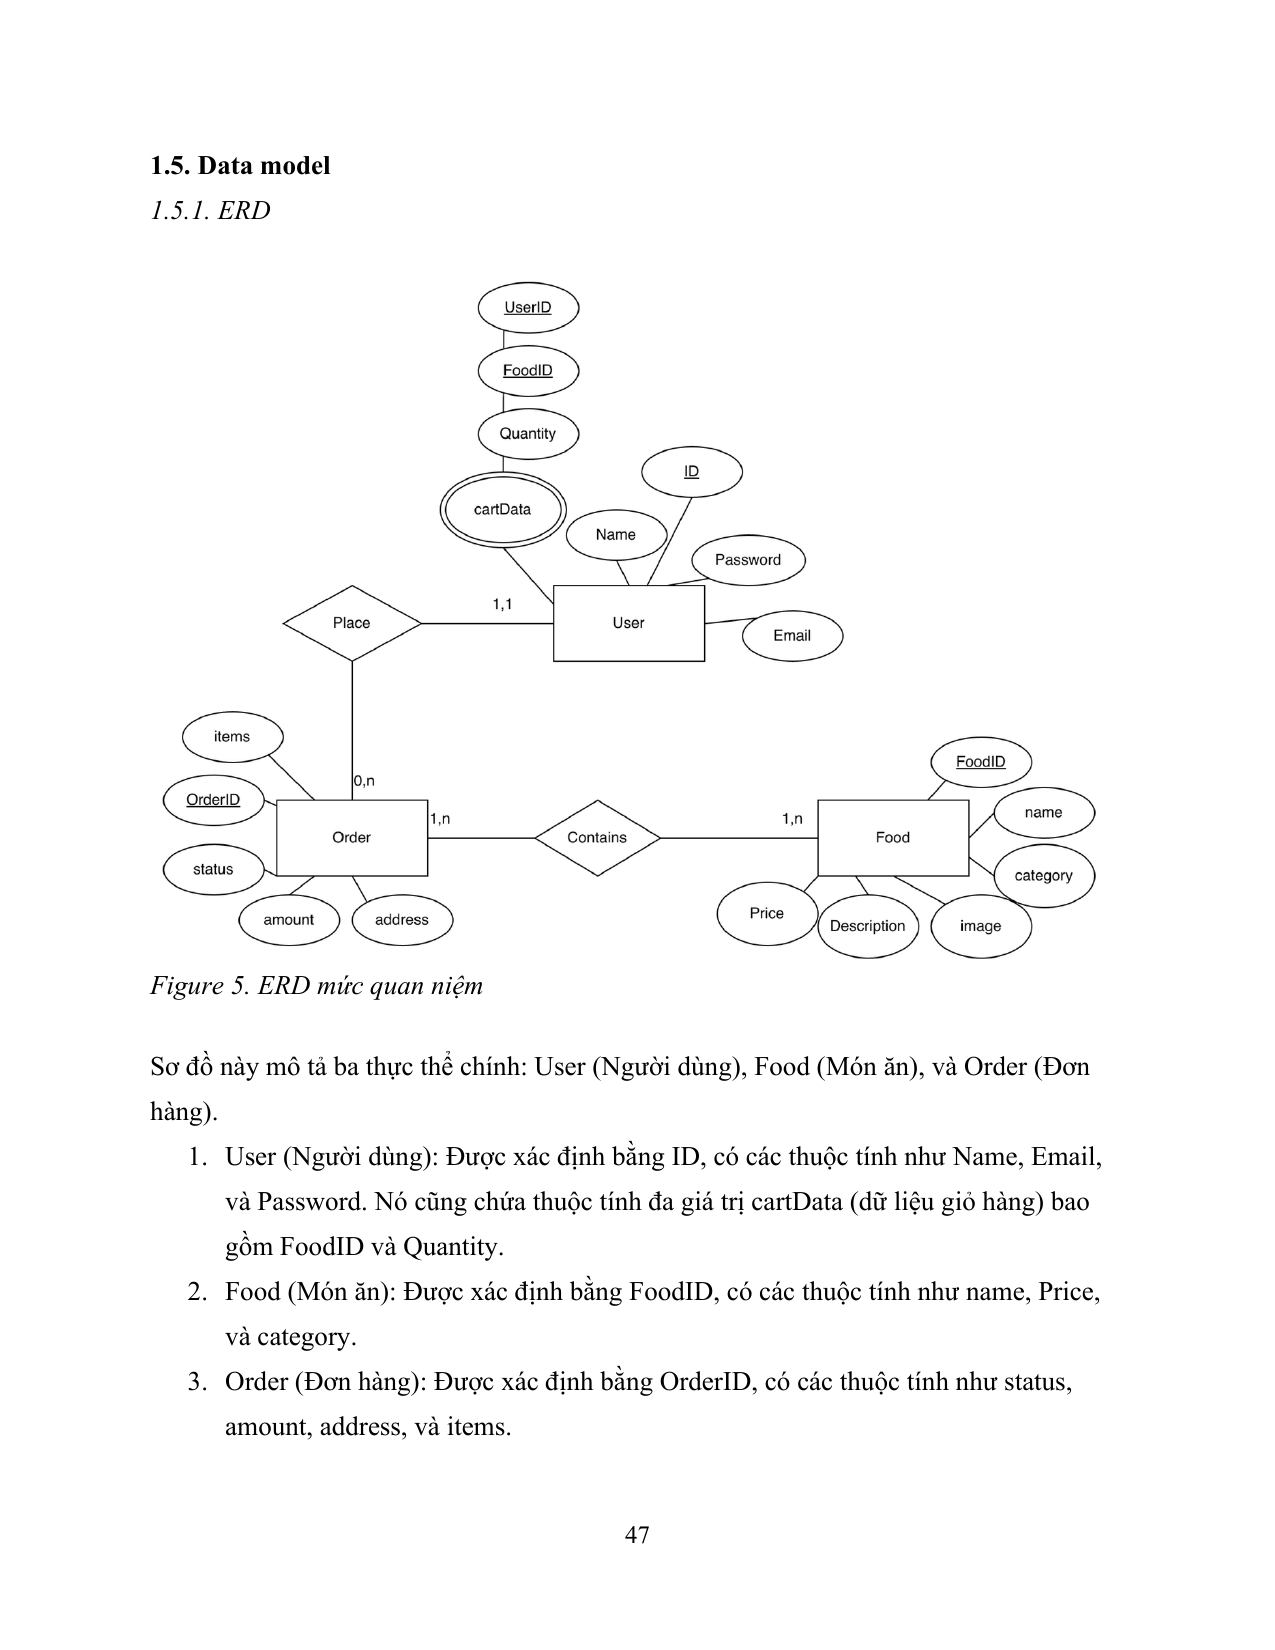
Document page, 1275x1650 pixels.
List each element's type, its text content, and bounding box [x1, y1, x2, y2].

text Figure 5. ERD mức quan niệm [150, 971, 1125, 1001]
list Order (Đơn hàng): Được xác định bằng OrderID, có các thuộc tính như status, amount, address, và items. [187, 1366, 1125, 1441]
subtitle 1.5.1. ERD [150, 195, 1125, 225]
picture [150, 270, 1109, 971]
subtitle 1.5. Data model [150, 150, 1125, 180]
text Sơ đồ này mô tả ba thực thể chính: User (Người dùng), Food (Món ăn), và Order (Đơn hàng). [150, 1051, 1125, 1126]
list Food (Món ăn): Được xác định bằng FoodID, có các thuộc tính như name, Price, và category. [187, 1276, 1125, 1351]
list User (Người dùng): Được xác định bằng ID, có các thuộc tính như Name, Email, và Password. Nó cũng chứa thuộc tính đa giá trị cartData (dữ liệu giỏ hàng) bao gồm FoodID và Quantity. [187, 1141, 1125, 1261]
